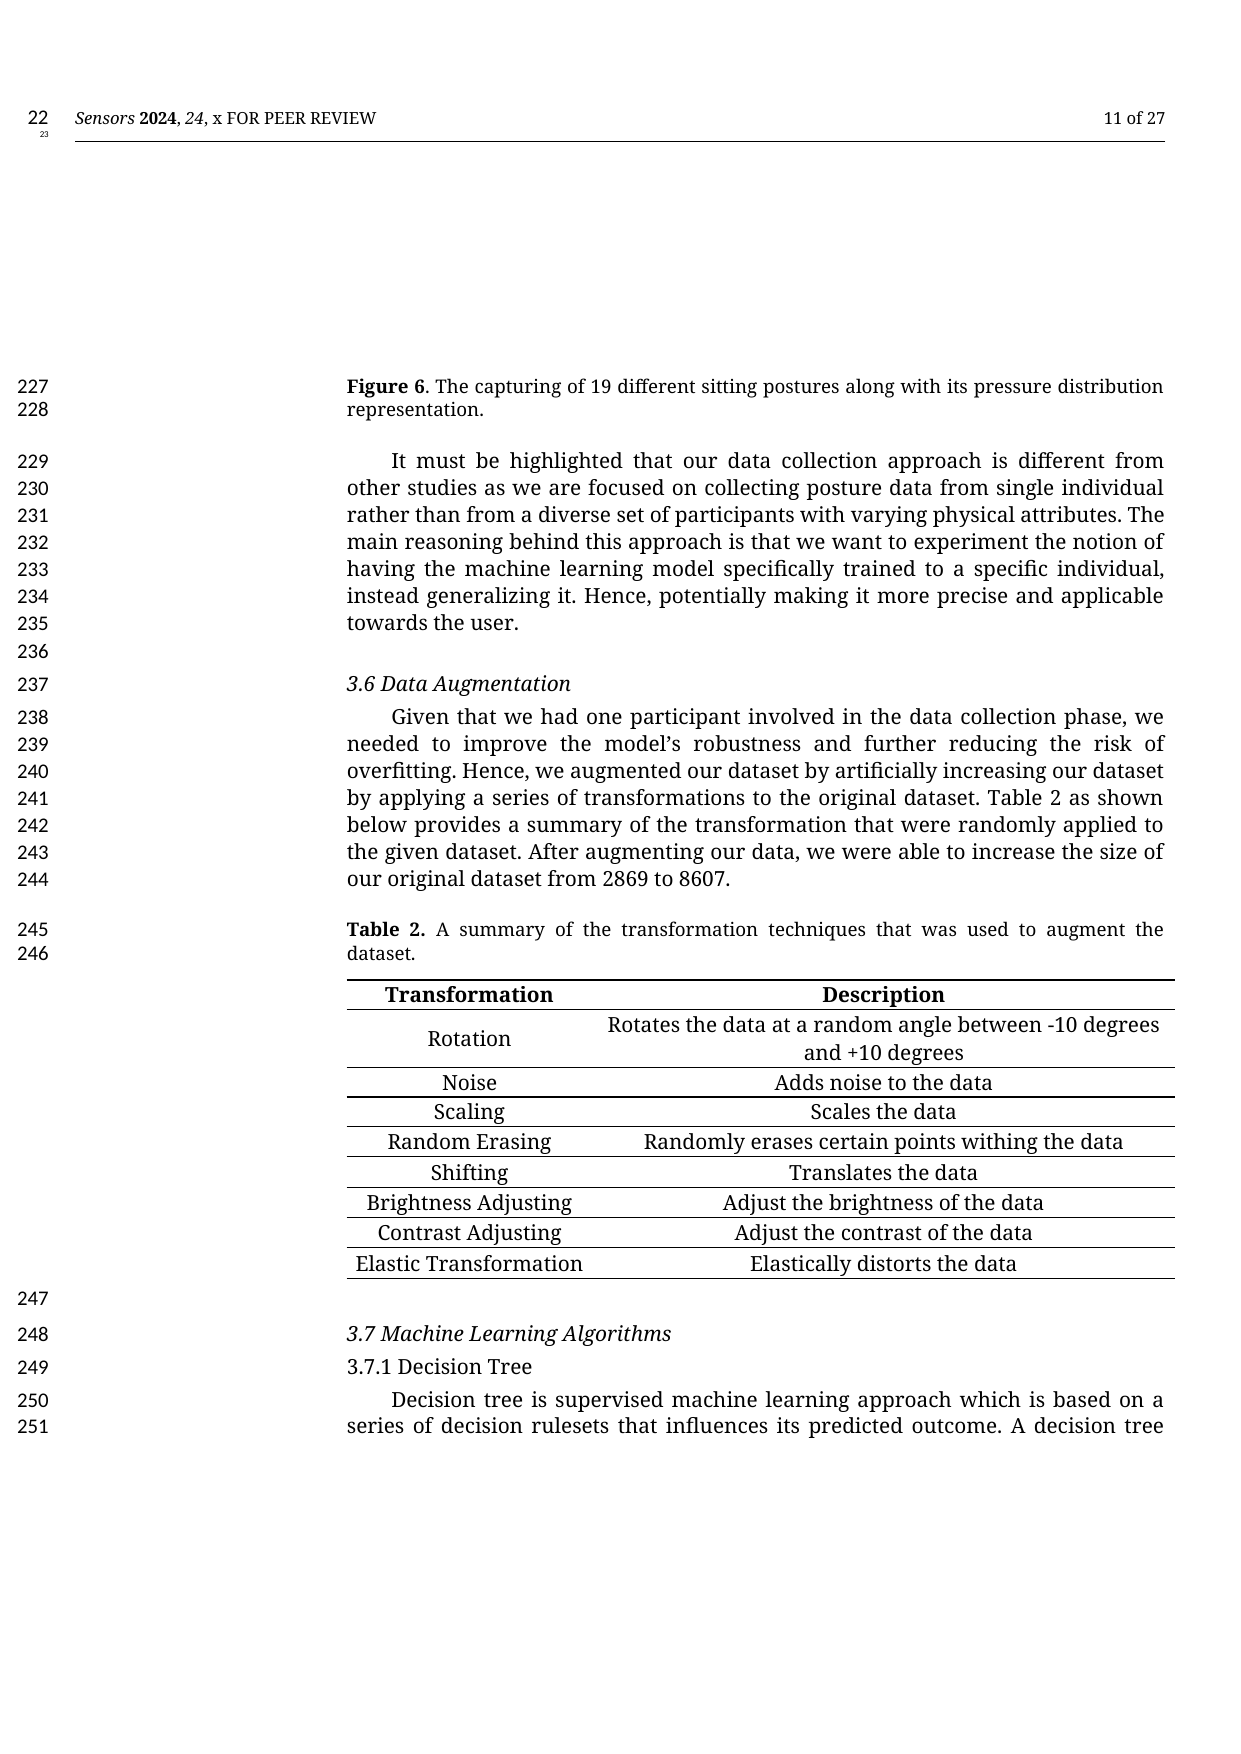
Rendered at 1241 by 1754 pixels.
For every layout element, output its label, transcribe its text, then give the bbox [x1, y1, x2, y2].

subtitle 3.6 Data Augmentation [347, 670, 1165, 697]
table_cell Scales the data [592, 1098, 1175, 1126]
table_cell Adjust the brightness of the data [592, 1188, 1175, 1217]
table_cell Randomly erases certain points withing the data [592, 1127, 1175, 1156]
text Figure 6. The capturing of 19 different sitting postures along with its pressure distribution representation. [347, 374, 1165, 422]
table_cell Adjust the contrast of the data [592, 1218, 1175, 1247]
table_cell Elastic Transformation [347, 1248, 592, 1277]
table_cell Shifting [347, 1157, 592, 1187]
text It must be highlighted that our data collection approach is different from other studies as we are focused on collecting posture data from single individual rather than from a diverse set of participants with varying physical attributes. The main reasoning behind this approach is that we want to experiment the notion of having the machine learning model specifically trained to a specific individual, instead generalizing it. Hence, potentially making it more precise and applicable towards the user. [347, 447, 1165, 637]
table_cell Translates the data [592, 1157, 1175, 1187]
table_header Transformation [347, 981, 592, 1009]
text Given that we had one participant involved in the data collection phase, we needed to improve the model’s robustness and further reducing the risk of overfitting. Hence, we augmented our dataset by artificially increasing our dataset by applying a series of transformations to the original dataset. Table 2 as shown below provides a summary of the transformation that were randomly applied to the given dataset. After augmenting our data, we were able to increase the size of our original dataset from 2869 to 8607. [347, 703, 1165, 893]
table_cell Elastically distorts the data [592, 1248, 1175, 1277]
table_cell Rotates the data at a random angle between -10 degrees and +10 degrees [592, 1010, 1175, 1067]
table_cell Contrast Adjusting [347, 1218, 592, 1247]
subtitle 3.7 Machine Learning Algorithms [347, 1319, 1165, 1346]
text Table 2. A summary of the transformation techniques that was used to augment the dataset. [347, 918, 1165, 966]
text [347, 1386, 1165, 1440]
table_cell Rotation [347, 1010, 592, 1067]
table_cell Adds noise to the data [592, 1068, 1175, 1096]
table_cell Brightness Adjusting [347, 1188, 592, 1217]
table_header Description [592, 981, 1175, 1009]
table_cell Scaling [347, 1098, 592, 1126]
table_cell Random Erasing [347, 1127, 592, 1156]
subtitle 3.7.1 Decision Tree [347, 1353, 1165, 1380]
table_cell Noise [347, 1068, 592, 1096]
